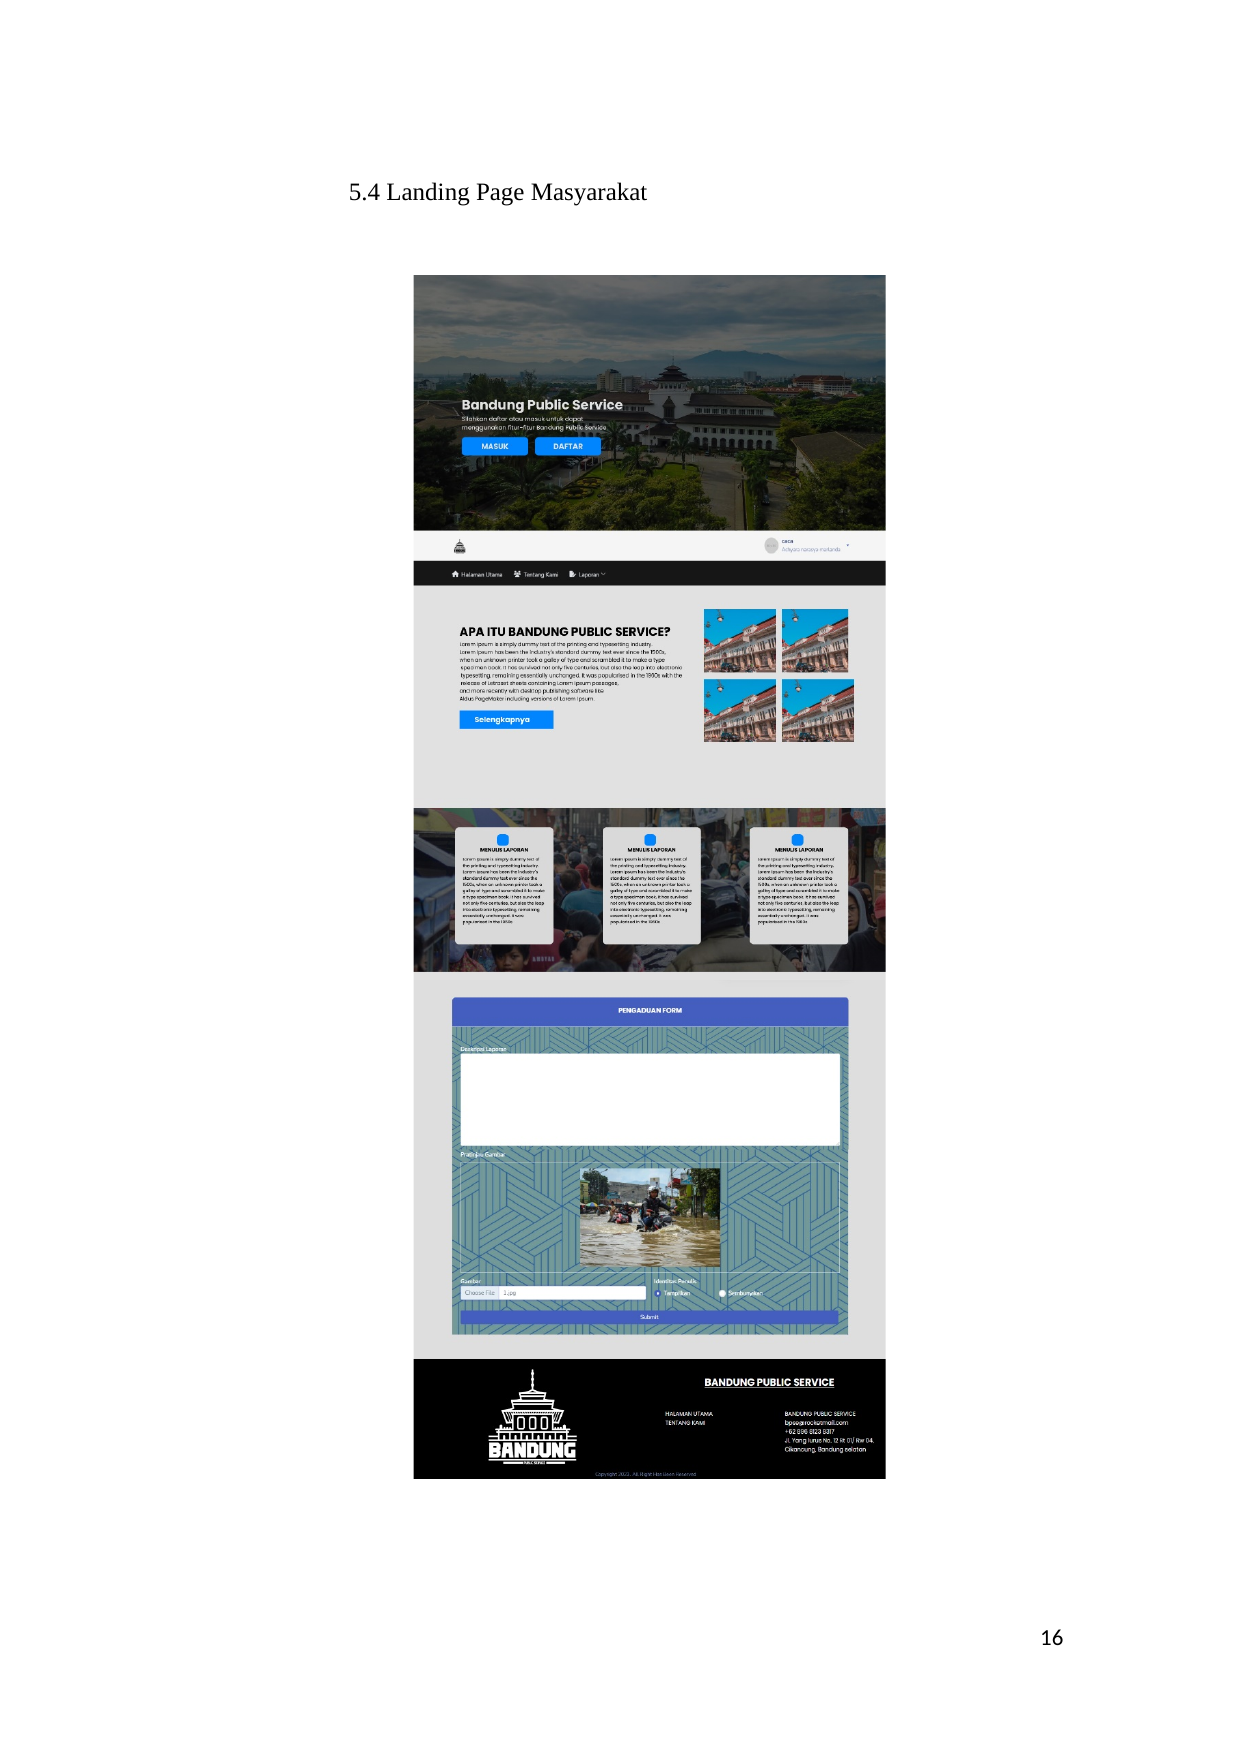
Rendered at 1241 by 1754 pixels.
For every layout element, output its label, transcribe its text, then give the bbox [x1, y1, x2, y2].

picture [413, 275, 886, 1479]
list Landing Page Masyarakat [349, 177, 1063, 206]
